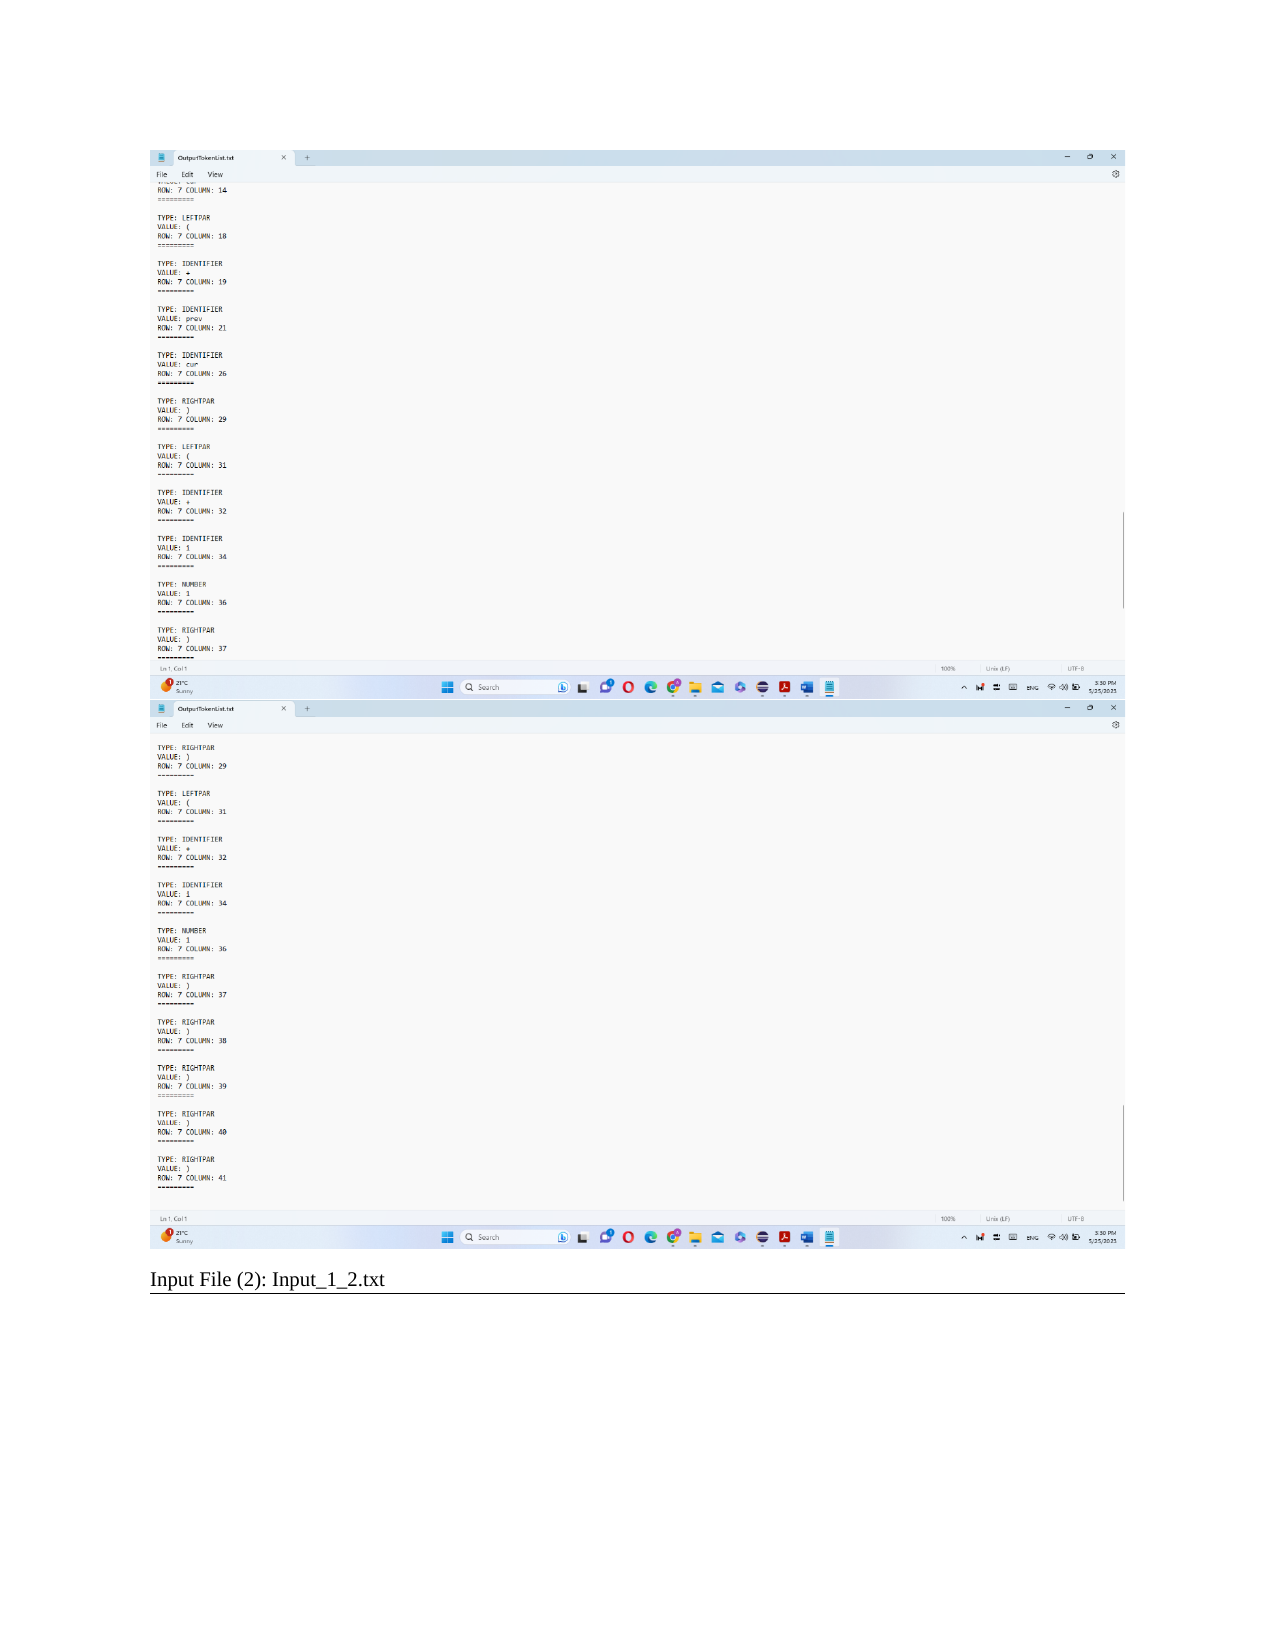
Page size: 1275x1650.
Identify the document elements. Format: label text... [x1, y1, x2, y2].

picture [150, 700, 1125, 1249]
picture [150, 150, 1125, 699]
text Input File (2): Input_1_2.txt [150, 1267, 1125, 1293]
